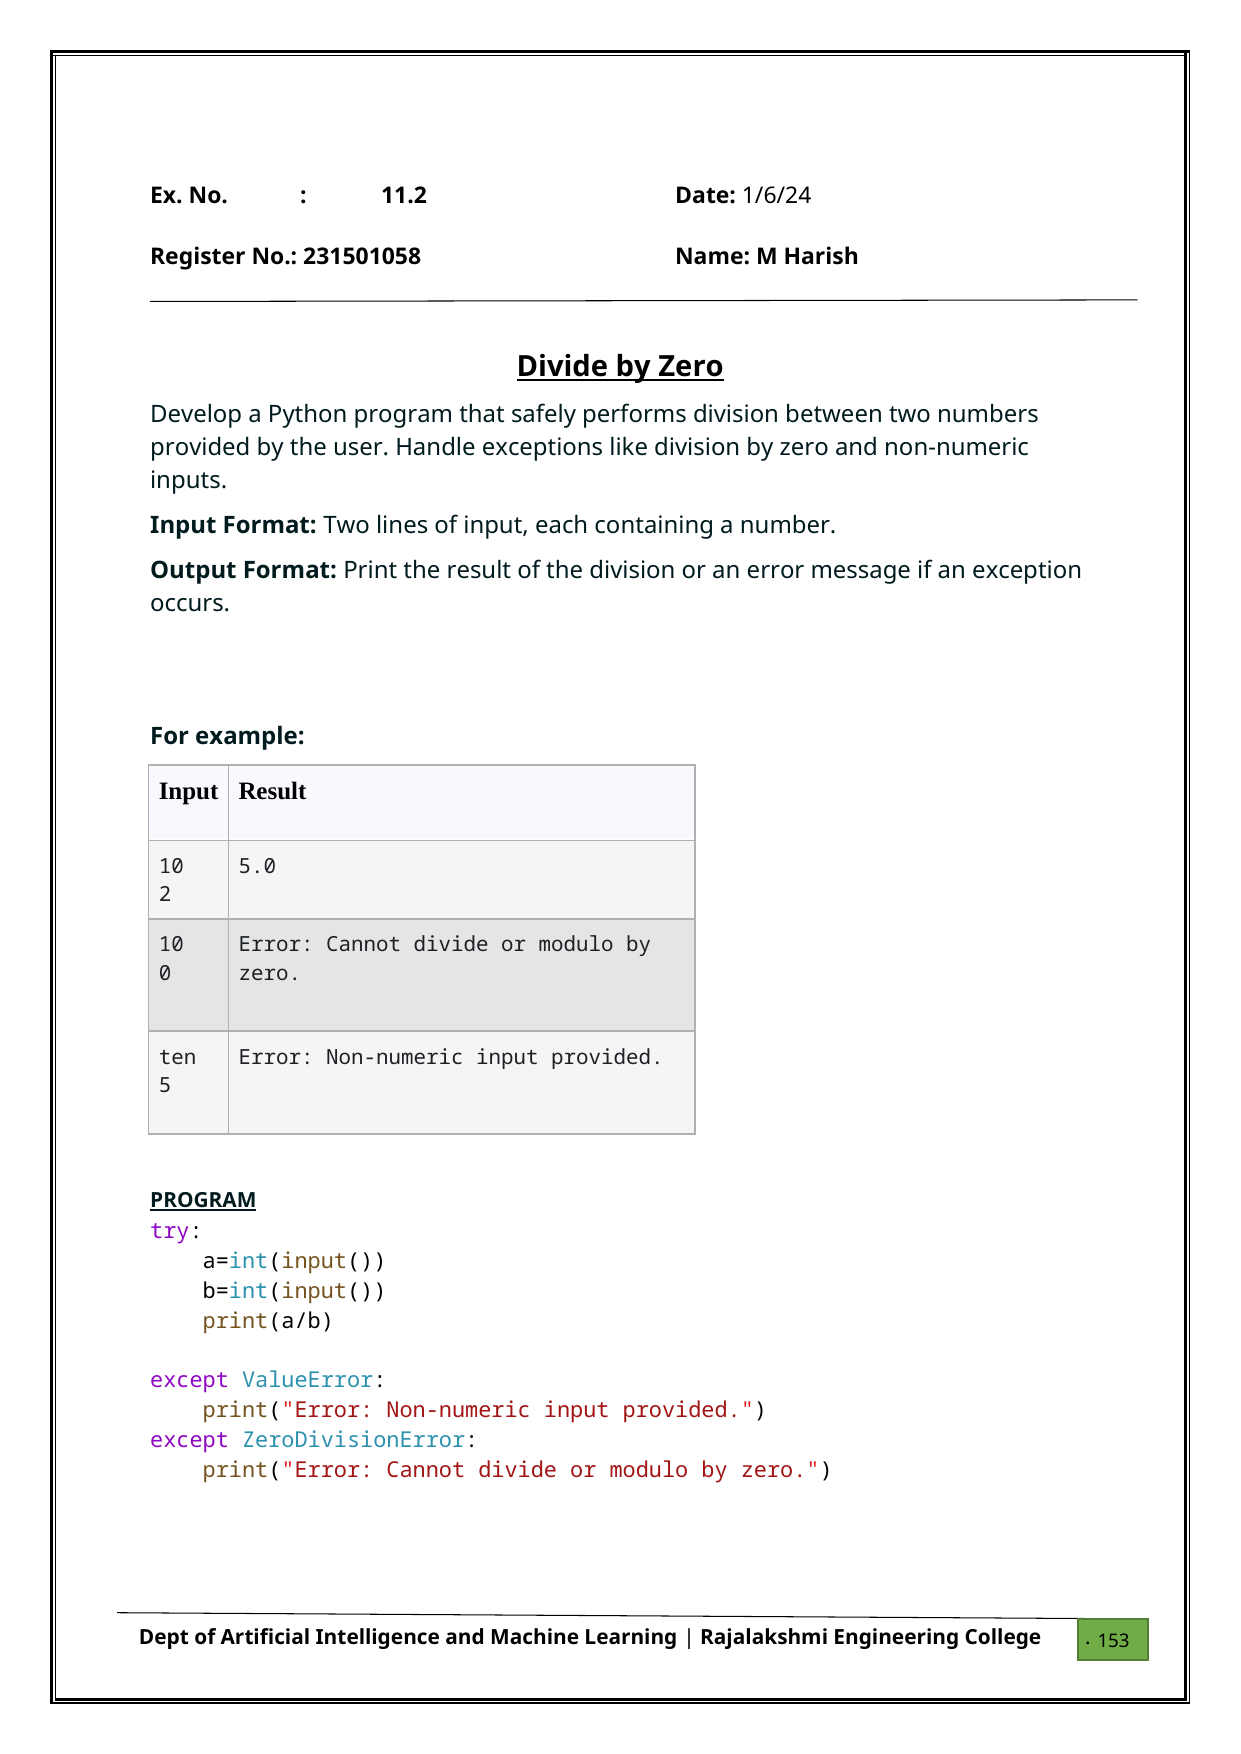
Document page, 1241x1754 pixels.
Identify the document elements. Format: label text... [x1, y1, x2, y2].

text Develop a Python program that safely performs division between two numbers provided by the user. Handle exceptions like division by zero and non-numeric inputs. [150, 397, 1090, 495]
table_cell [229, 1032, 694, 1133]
text b=int(input()) [150, 1275, 1090, 1305]
text print(a/b) [150, 1305, 1090, 1334]
text Register No.: 231501058 Name: M Harish [150, 239, 1090, 271]
text Output Format: Print the result of the division or an error message if an exception occurs. [150, 553, 1090, 618]
text Ex. No. : 11.2 Date: 1/6/24 [150, 179, 1090, 210]
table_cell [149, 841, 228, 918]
text Input Format: Two lines of input, each containing a number. [150, 508, 1090, 540]
text PROGRAM [150, 1185, 1090, 1213]
text try: [150, 1215, 1090, 1245]
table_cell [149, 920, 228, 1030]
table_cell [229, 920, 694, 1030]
text print("Error: Non-numeric input provided.") [150, 1394, 1090, 1424]
text For example: [150, 719, 1090, 752]
text a=int(input()) [150, 1245, 1090, 1275]
text except ZeroDivisionError: [150, 1424, 1090, 1454]
text print("Error: Cannot divide or modulo by zero.") [150, 1454, 1090, 1483]
text except ValueError: [150, 1364, 1090, 1394]
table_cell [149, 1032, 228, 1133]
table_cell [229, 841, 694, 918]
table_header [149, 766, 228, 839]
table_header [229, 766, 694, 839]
text Divide by Zero [150, 345, 1090, 385]
